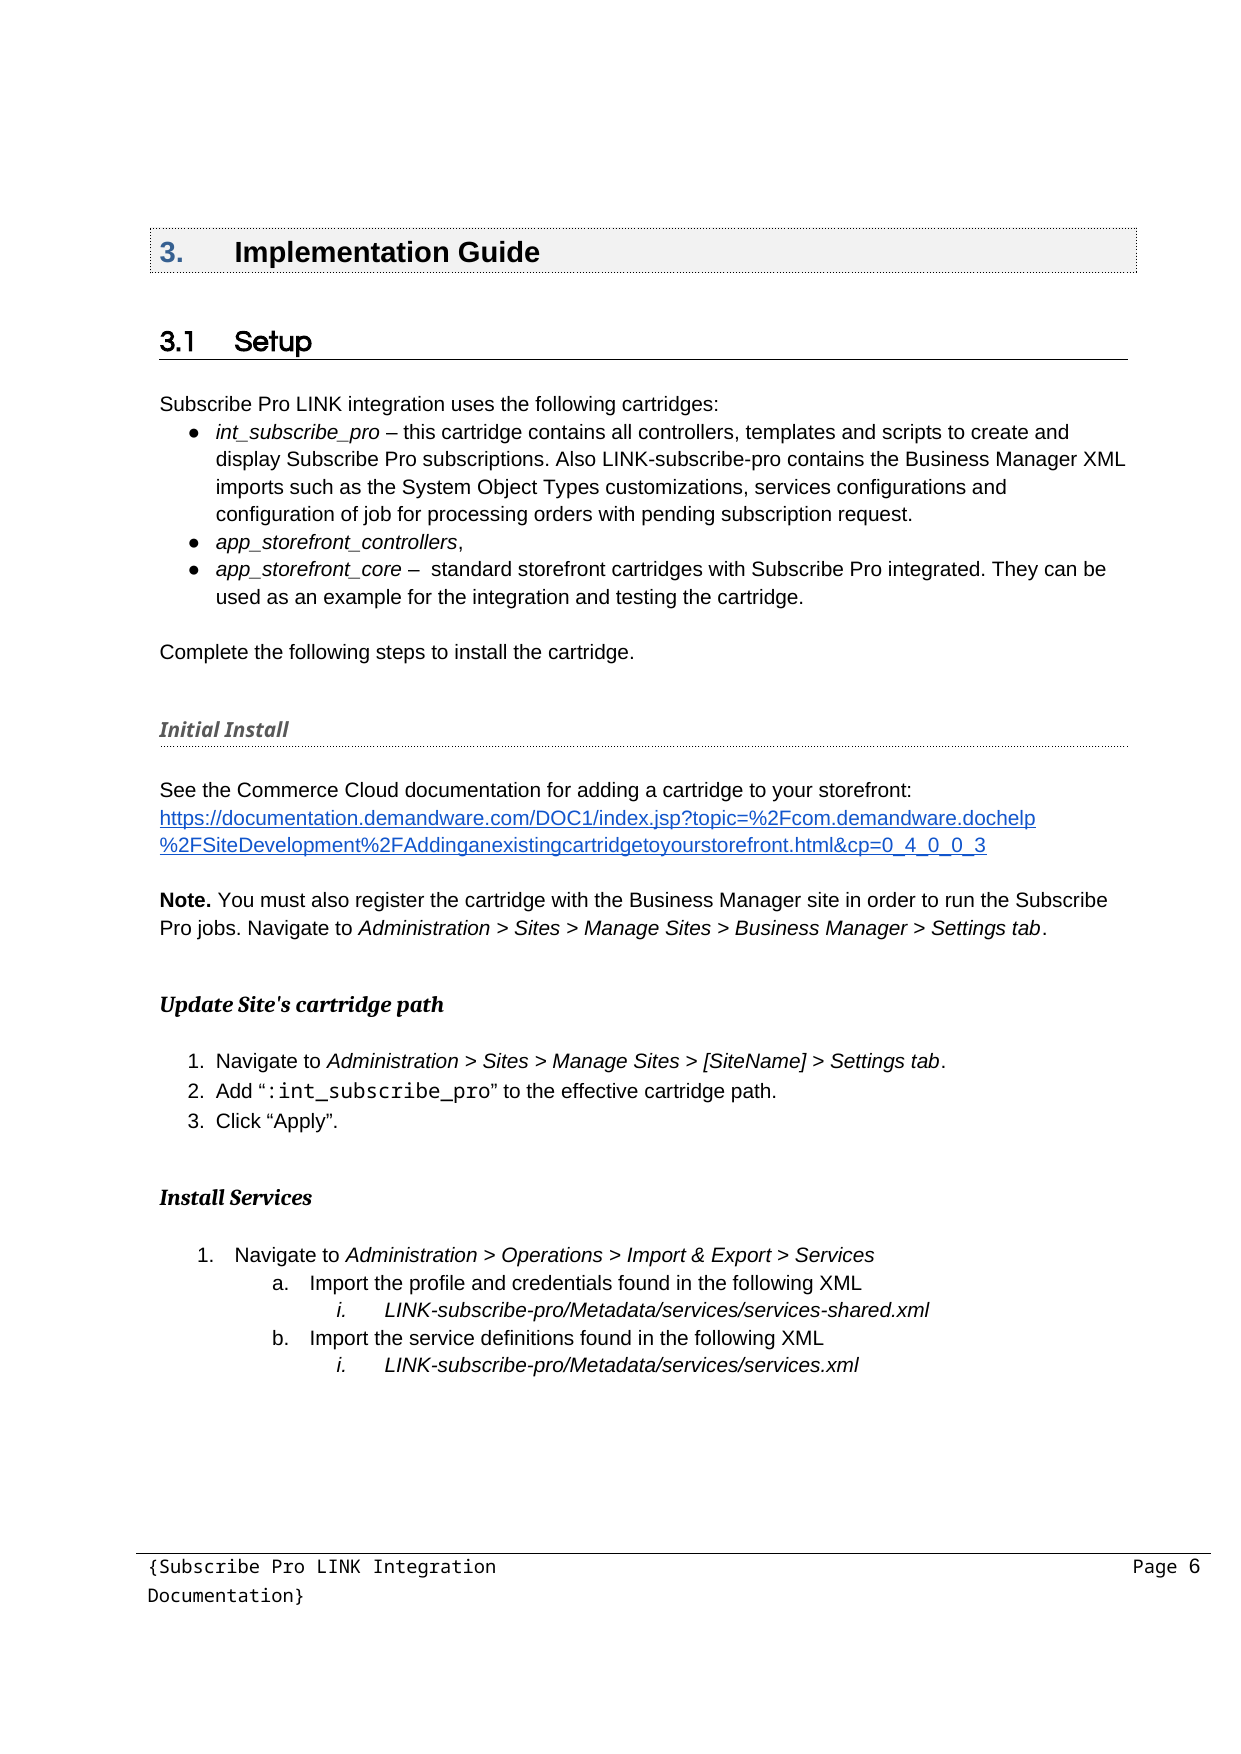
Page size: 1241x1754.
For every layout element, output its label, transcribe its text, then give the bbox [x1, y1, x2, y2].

subtitle Implementation Guide [150, 227, 1137, 273]
text See the Commerce Cloud documentation for adding a cartridge to your storefront: https://documentation.demandware.com/DOC1/index.jsp?topic=%2Fcom.demandware.dochelp%2FSiteDevelopment%2FAddinganexistingcartridgetoyourstorefront.html&cp=0_4_0_0_3 [159, 778, 1128, 857]
list Click “Apply”. [187, 1109, 1128, 1133]
list LINK-subscribe-pro/Metadata/services/services-shared.xml [347, 1298, 1128, 1322]
subtitle Update Site's cartridge path [159, 991, 1128, 1018]
text Note. You must also register the cartridge with the Business Manager site in order to run the Subscribe Pro jobs. Navigate to Administration > Sites > Manage Sites > Business Manager > Settings tab. [159, 888, 1128, 939]
list app_storefront_core – standard storefront cartridges with Subscribe Pro integrated. They can be used as an example for the integration and testing the cartridge. [187, 557, 1128, 608]
subtitle Setup [159, 327, 1128, 359]
list app_storefront_controllers, [187, 529, 1128, 553]
list Import the service definitions found in the following XML [272, 1325, 1128, 1349]
subtitle Install Services [159, 1185, 1128, 1211]
list Navigate to Administration > Operations > Import & Export > Services [197, 1243, 1128, 1267]
list Import the profile and credentials found in the following XML [272, 1270, 1128, 1294]
subtitle Initial Install [159, 715, 1128, 747]
text Subscribe Pro LINK integration uses the following cartridges: [159, 392, 1128, 416]
text Complete the following steps to install the cartridge. [159, 639, 1128, 663]
list LINK-subscribe-pro/Metadata/services/services.xml [347, 1353, 1128, 1377]
list Navigate to Administration > Sites > Manage Sites > [SiteName] > Settings tab. [187, 1049, 1128, 1073]
list Add “:int_subscribe_pro” to the effective cartridge path. [187, 1077, 1128, 1105]
list int_subscribe_pro – this cartridge contains all controllers, templates and scripts to create and display Subscribe Pro subscriptions. Also LINK-subscribe-pro contains the Business Manager XML imports such as the System Object Types customizations, services configurations and configuration of job for processing orders with pending subscription request. [187, 419, 1128, 526]
